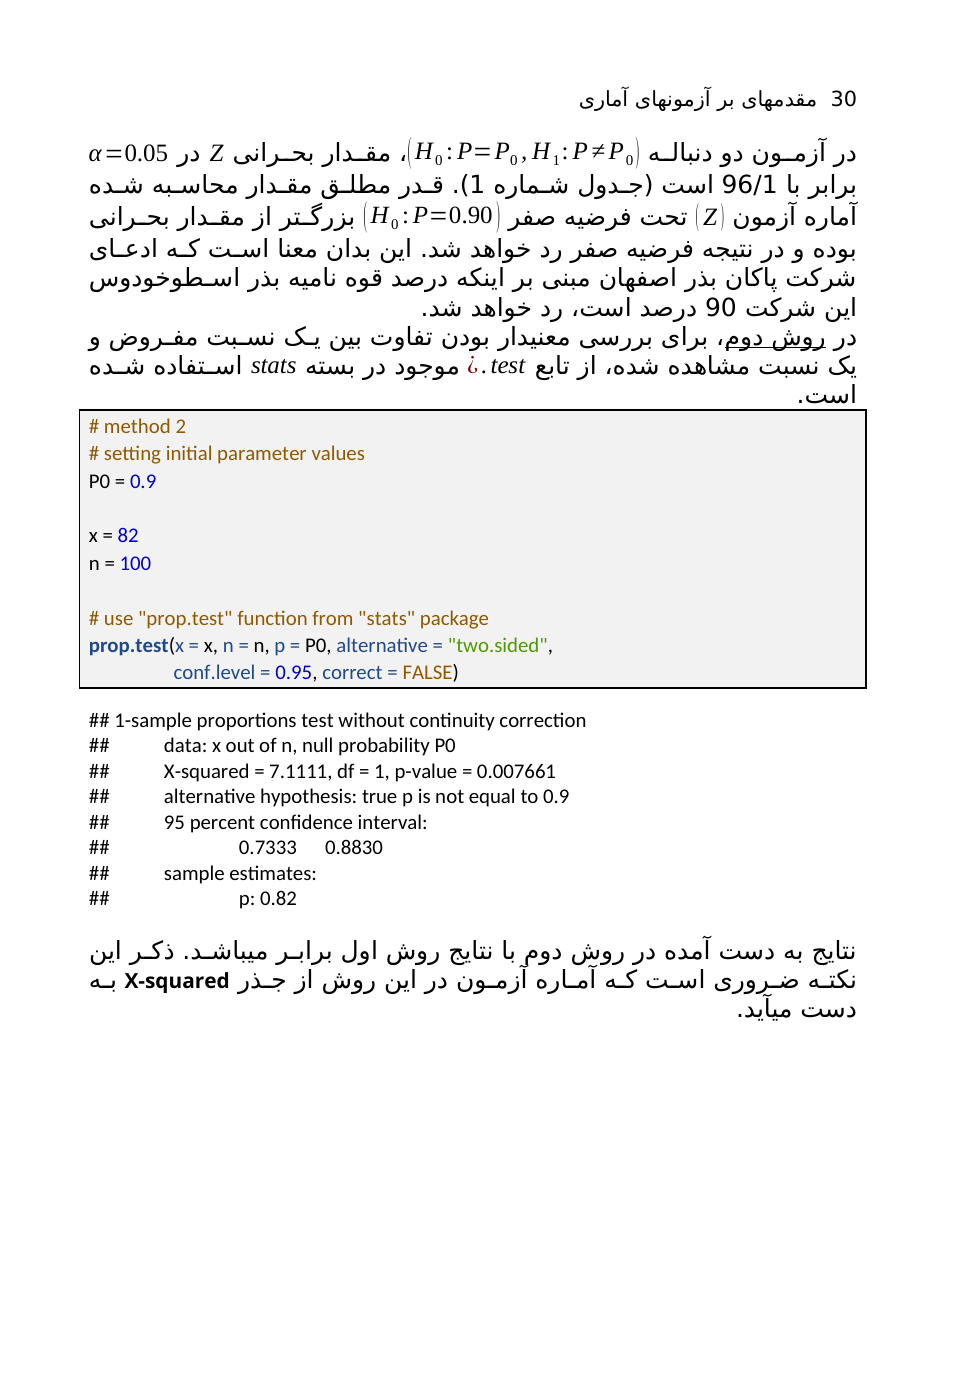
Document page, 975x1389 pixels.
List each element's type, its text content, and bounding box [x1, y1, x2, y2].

text نتایج به دست آمده در روش دوم با نتایج روش اول برابر می‏باشد. ذکر این نکته ضروری است که آماره آزمون در این روش از جذر X-squared به دست می‏آید. [89, 936, 857, 1024]
text در روش دوم، برای بررسی معنی‏دار بودن تفاوت بین یک نسبت مفروض و یک نسبت مشاهده شده، از تابع موجود در بسته استفاده شده است. [89, 322, 857, 409]
text # method 2 # setting initial parameter values P0 = 0.9 x = 82 n = 100 # use "prop.test" function from "stats" package prop.test(x = x, n = n, p = P0, alternative = "two.sided", conf.level = 0.95, correct = FALSE) [80, 411, 865, 687]
text در آزمون دو دنباله ، مقدار بحرانی در برابر با 96/1 است (جدول شماره 1). قدر مطلق مقدار محاسبه شده آماره آزمون تحت فرضیه صفر بزرگتر از مقدار بحرانی بوده و در نتیجه فرضیه صفر رد خواهد شد. این بدان معنا است که ادعای شرکت پاکان بذر اصفهان مبنی بر اینکه درصد قوه نامیه بذر اسطوخودوس این شرکت 90 درصد است، رد خواهد شد. [89, 136, 857, 322]
text ## 1-sample proportions test without continuity correction ## data: x out of n, null probability P0 ## X-squared = 7.1111, df = 1, p-value = 0.007661 ## alternative hypothesis: true p is not equal to 0.9 ## 95 percent confidence interval: ## 0.7333 0.8830 ## sample estimates: ## p: 0.82 [89, 707, 857, 911]
